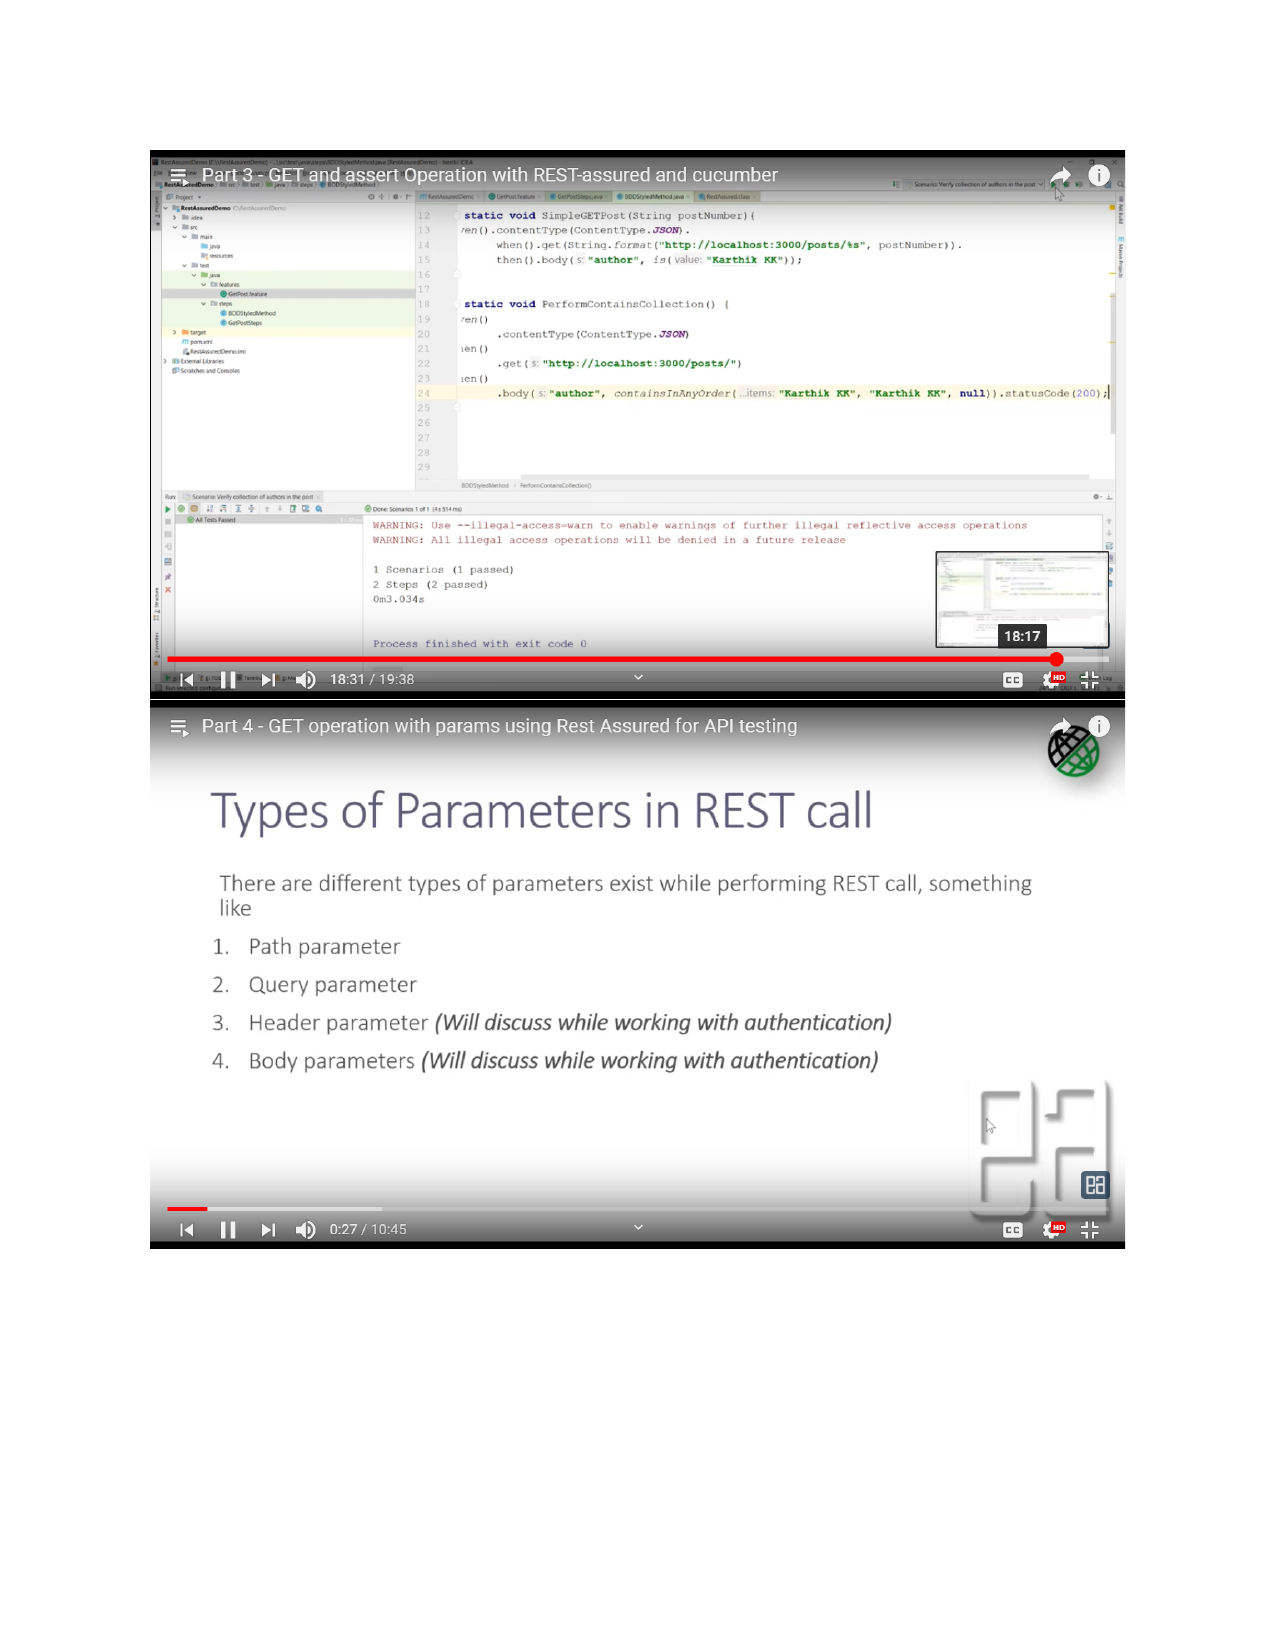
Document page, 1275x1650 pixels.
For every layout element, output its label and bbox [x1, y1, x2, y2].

picture [150, 150, 1125, 699]
picture [150, 700, 1125, 1249]
